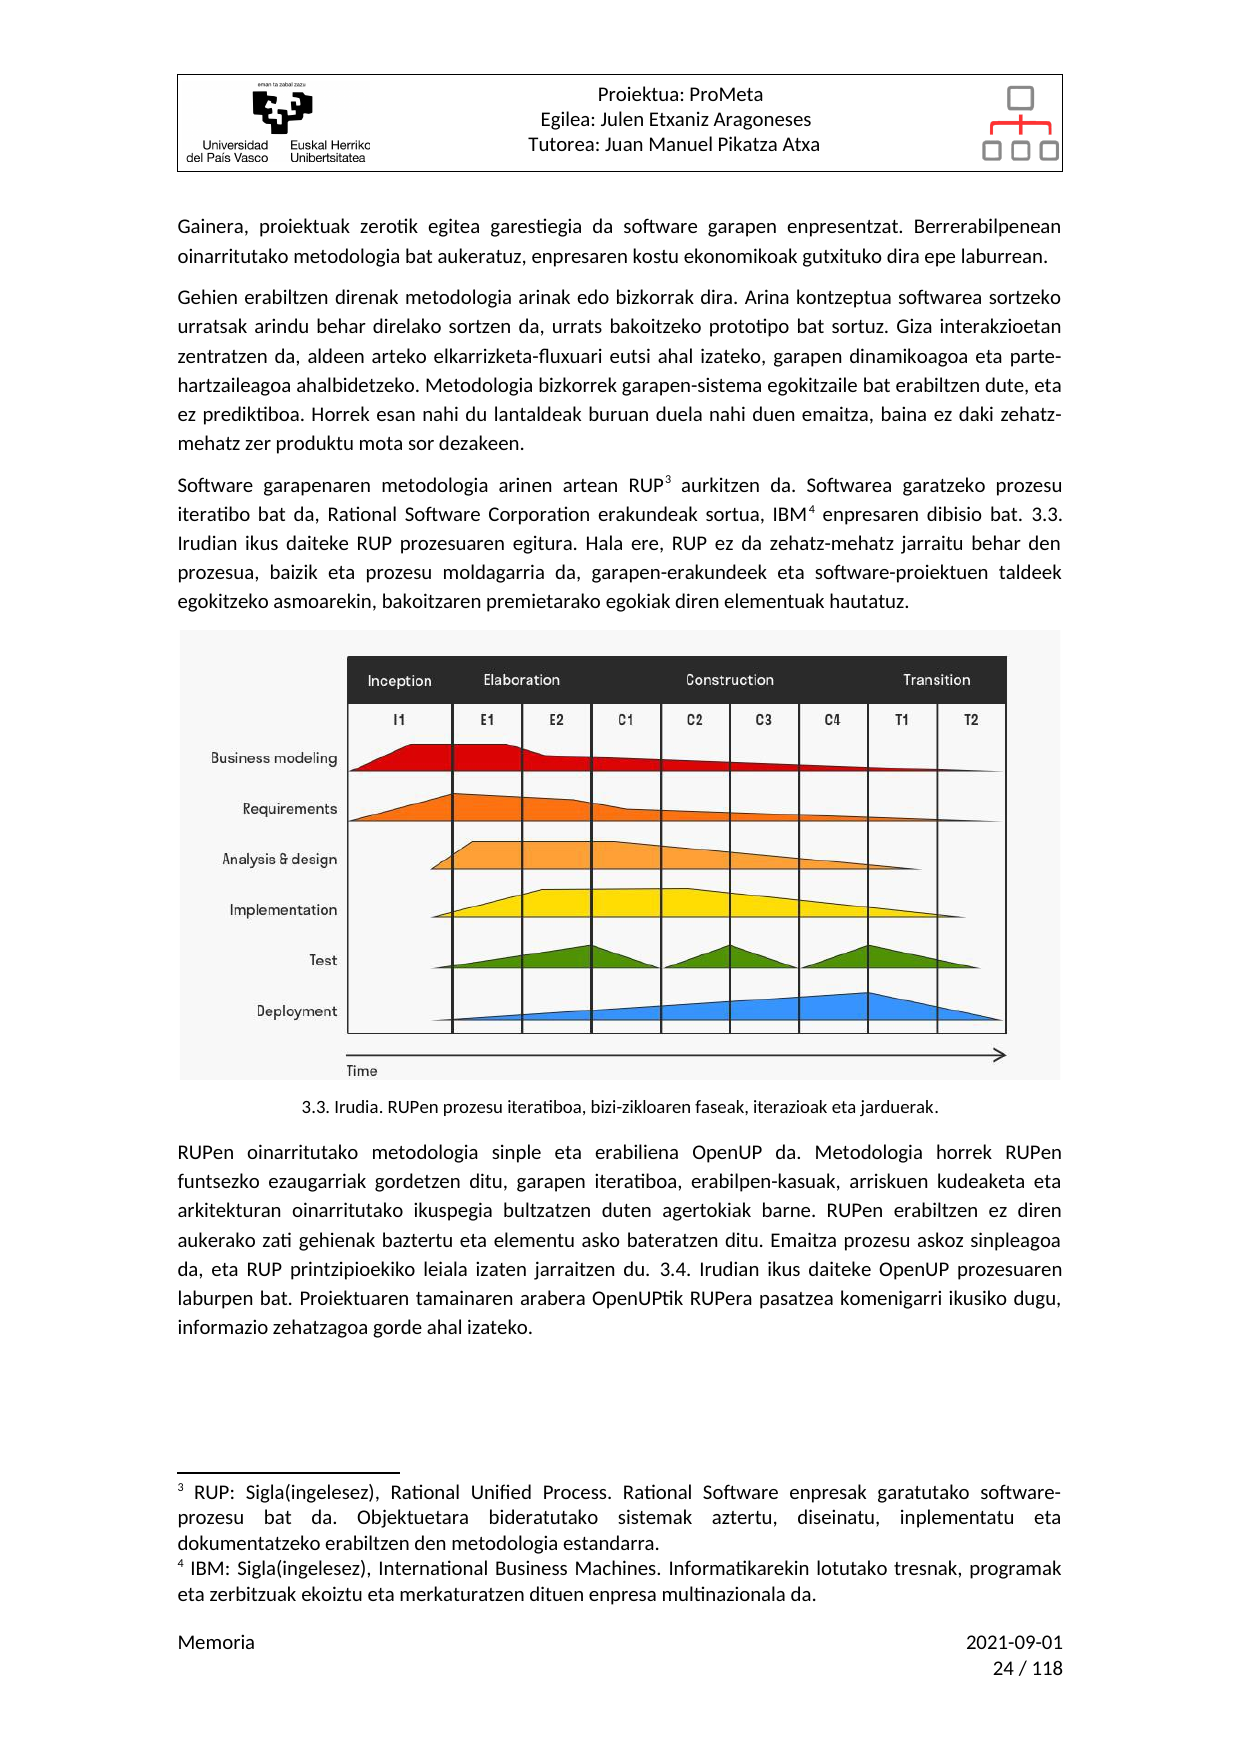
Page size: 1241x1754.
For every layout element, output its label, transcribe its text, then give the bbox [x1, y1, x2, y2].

text Gainera, proiektuak zerotik egitea garestiegia da software garapen enpresentzat. Berrerabilpenean oinarritutako metodologia bat aukeratuz, enpresaren kostu ekonomikoak gutxituko dira epe laburrean. [177, 214, 1063, 268]
picture [182, 81, 370, 162]
text Gehien erabiltzen direnak metodologia arinak edo bizkorrak dira. Arina kontzeptua softwarea sortzeko urratsak arindu behar direlako sortzen da, urrats bakoitzeko prototipo bat sortuz. Giza interakzioetan zentratzen da, aldeen arteko elkarrizketa-fluxuari eutsi ahal izateko, garapen dinamikoagoa eta parte-hartzaileagoa ahalbidetzeko. Metodologia bizkorrek garapen-sistema egokitzaile bat erabiltzen dute, eta ez prediktiboa. Horrek esan nahi du lantaldeak buruan duela nahi duen emaitza, baina ez daki zehatz-mehatz zer produktu mota sor dezakeen. [177, 284, 1063, 456]
picture [978, 80, 1060, 162]
picture [179, 630, 1061, 1080]
